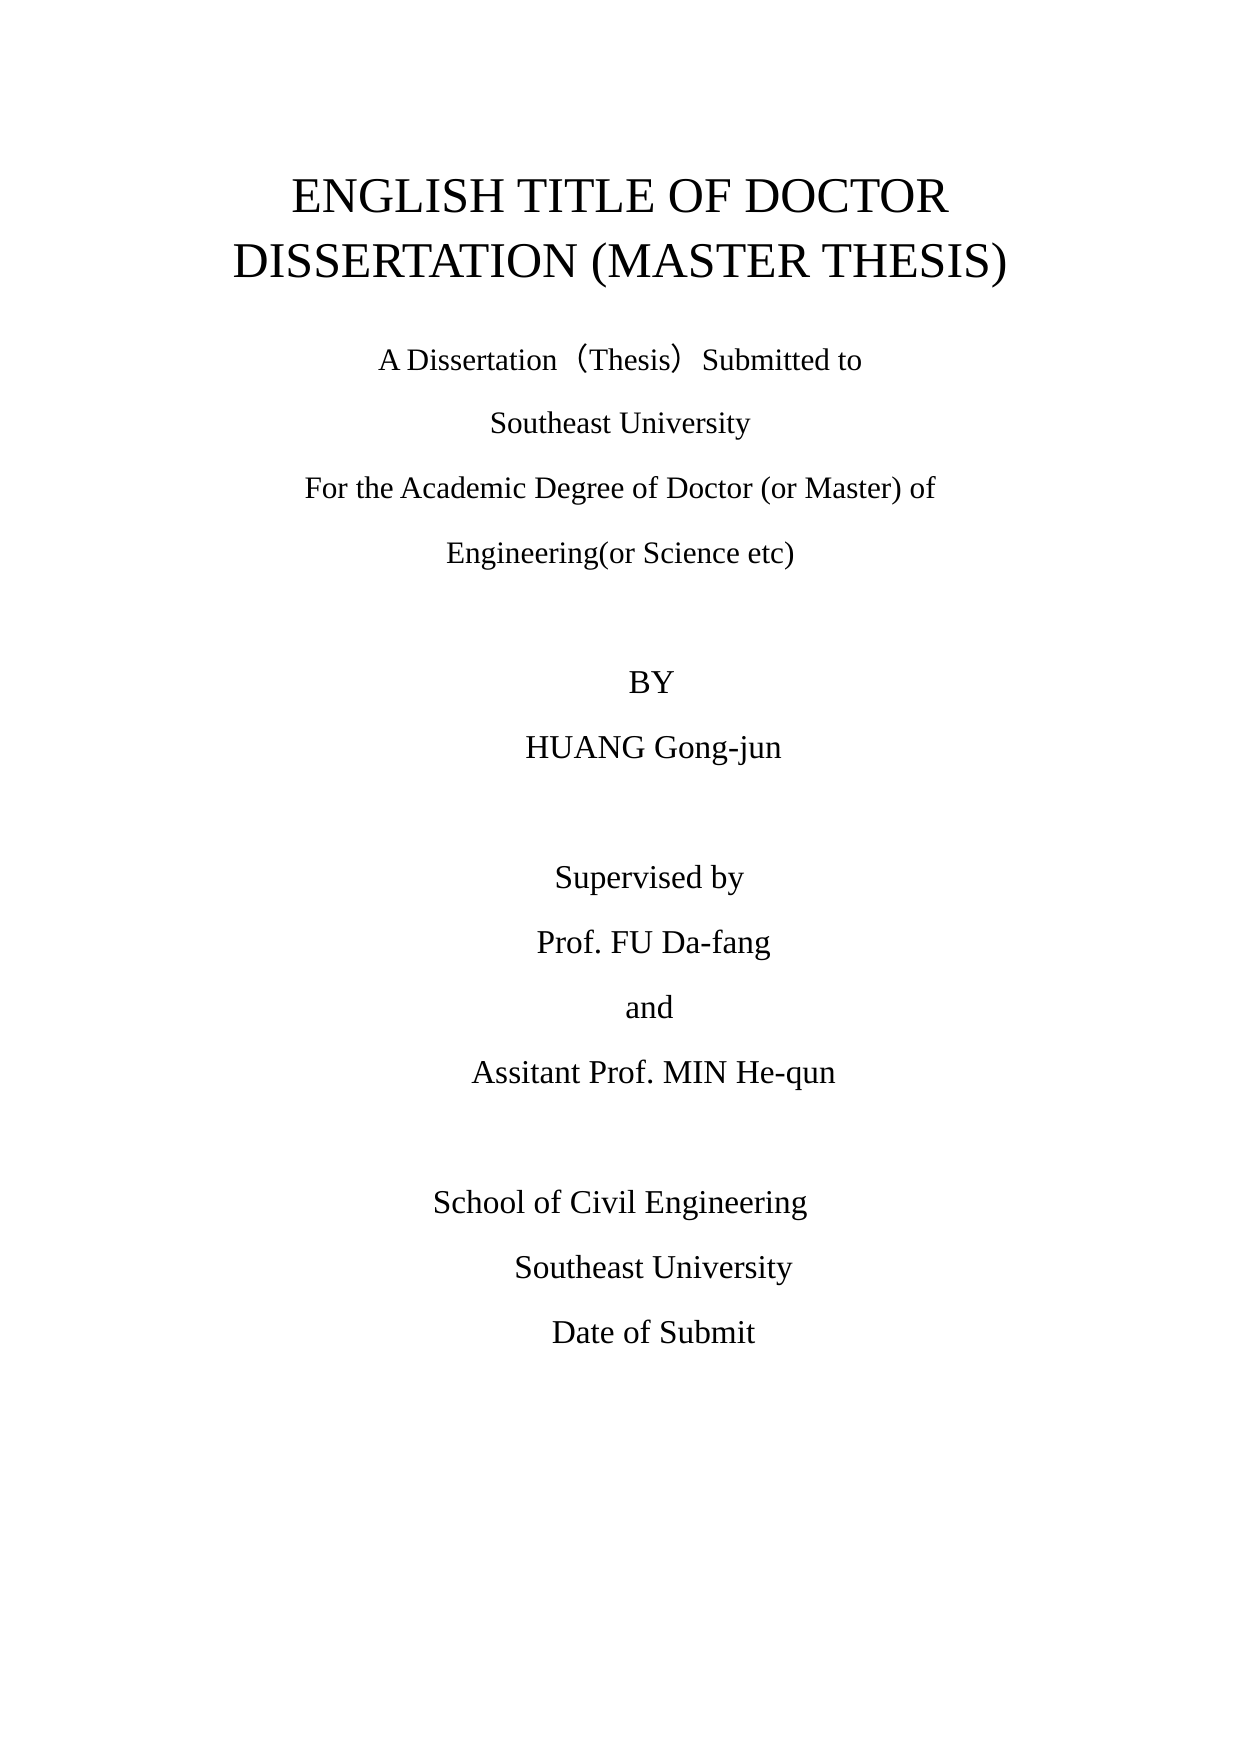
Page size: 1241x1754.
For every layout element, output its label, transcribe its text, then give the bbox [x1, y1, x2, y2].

text Engineering(or Science etc) [148, 519, 1092, 584]
text Prof. FU Da-fang [148, 909, 1092, 974]
text A Dissertation（Thesis）Submitted to [148, 324, 1092, 389]
text BY [148, 649, 1092, 714]
text Assitant Prof. MIN He-qun [148, 1039, 1092, 1104]
text Southeast University [148, 389, 1092, 454]
text School of Civil Engineering [148, 1169, 1092, 1234]
text Supervised by [148, 844, 1092, 909]
text Southeast University [166, 1234, 1092, 1299]
text Date of Submit [148, 1299, 1092, 1364]
text For the Academic Degree of Doctor (or Master) of [148, 454, 1092, 519]
text HUANG Gong-jun [148, 714, 1092, 779]
text English Title of Doctor Dissertation (Master THESIS) [148, 162, 1092, 292]
text and [148, 974, 1092, 1039]
